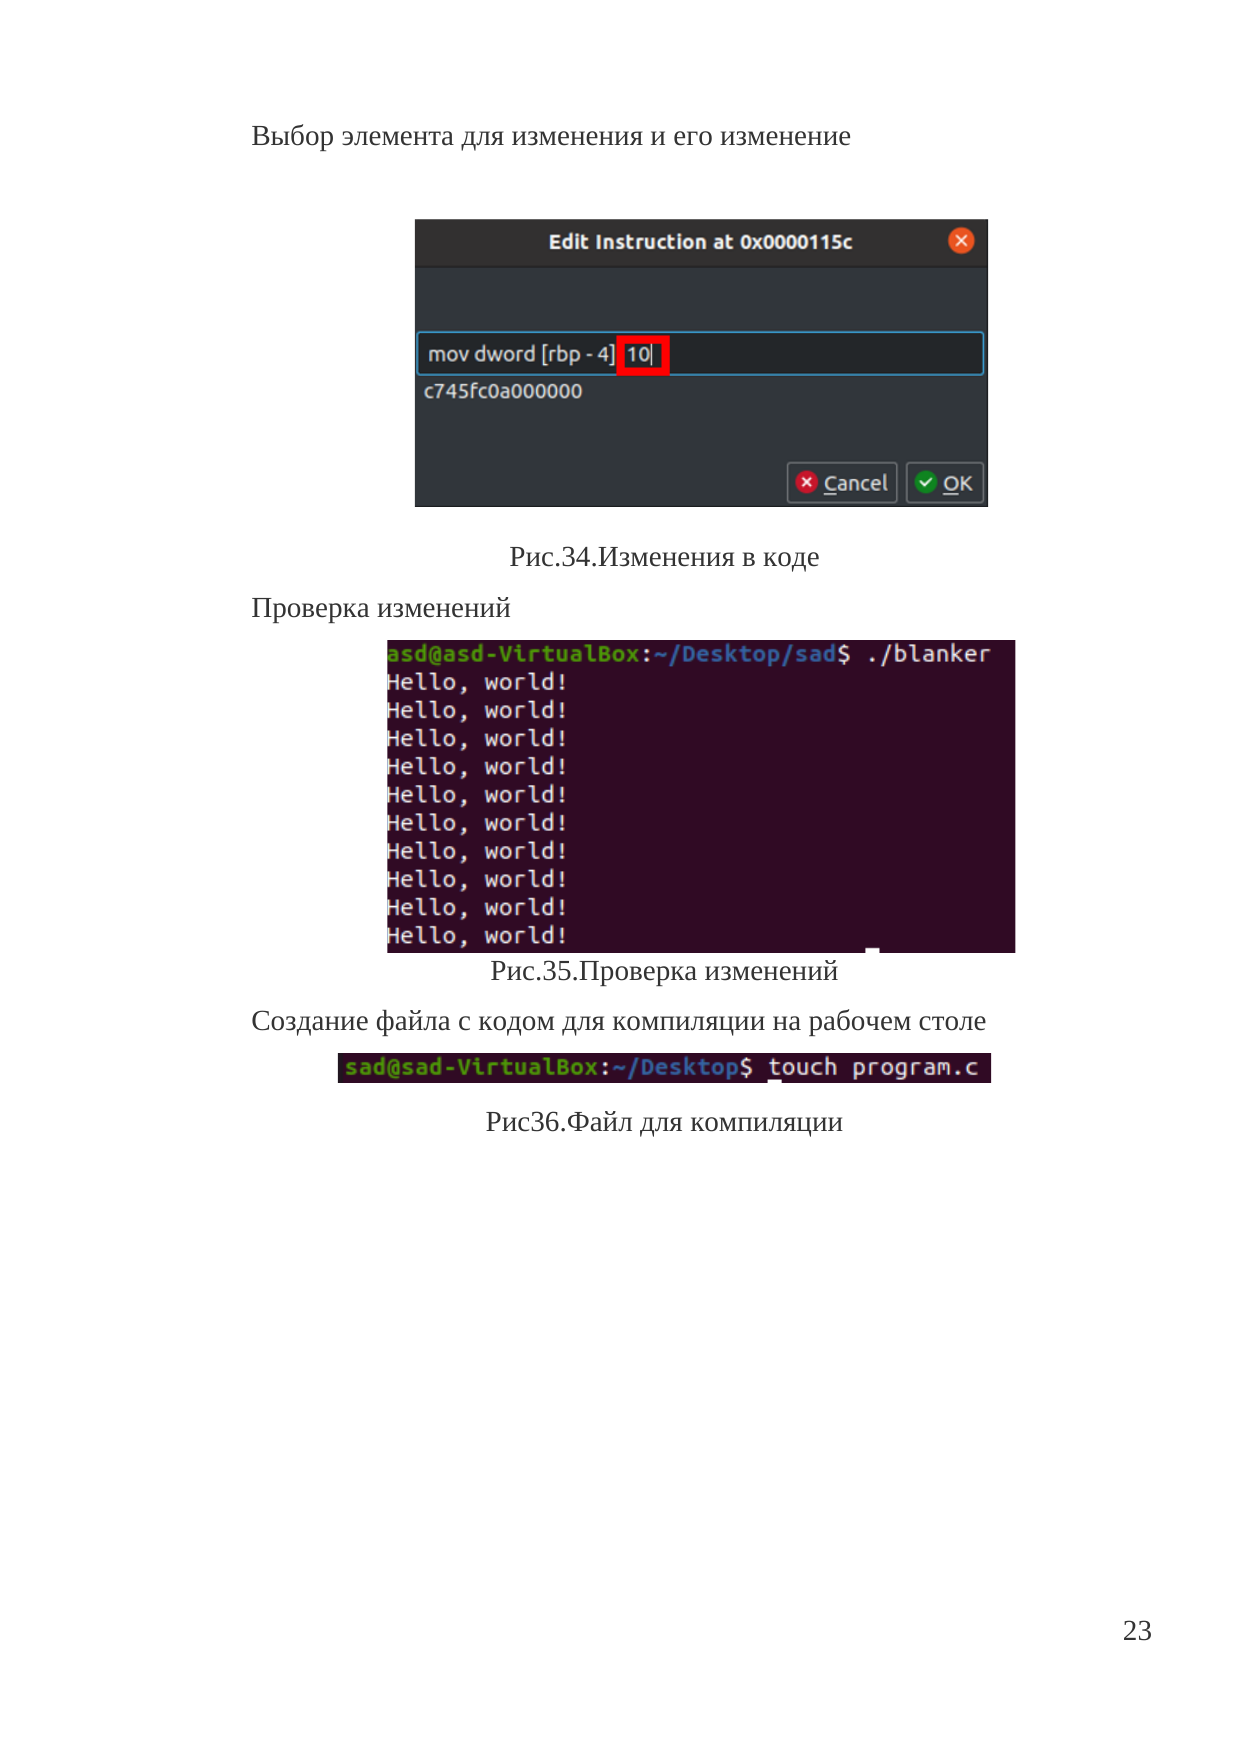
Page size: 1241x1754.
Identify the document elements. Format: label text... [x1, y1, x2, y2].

text Выбор элемента для изменения и его изменение [177, 118, 1152, 152]
text Проверка изменений [177, 590, 1152, 623]
picture [414, 218, 989, 507]
text Создание файла с кодом для компиляции на рабочем столе [177, 1003, 1152, 1037]
text Рис36.Файл для компиляции [177, 1104, 1152, 1137]
text Рис.35.Проверка изменений [177, 953, 1152, 986]
text Рис.34.Изменения в коде [177, 539, 1152, 573]
picture [337, 1053, 992, 1083]
picture [387, 640, 1016, 953]
